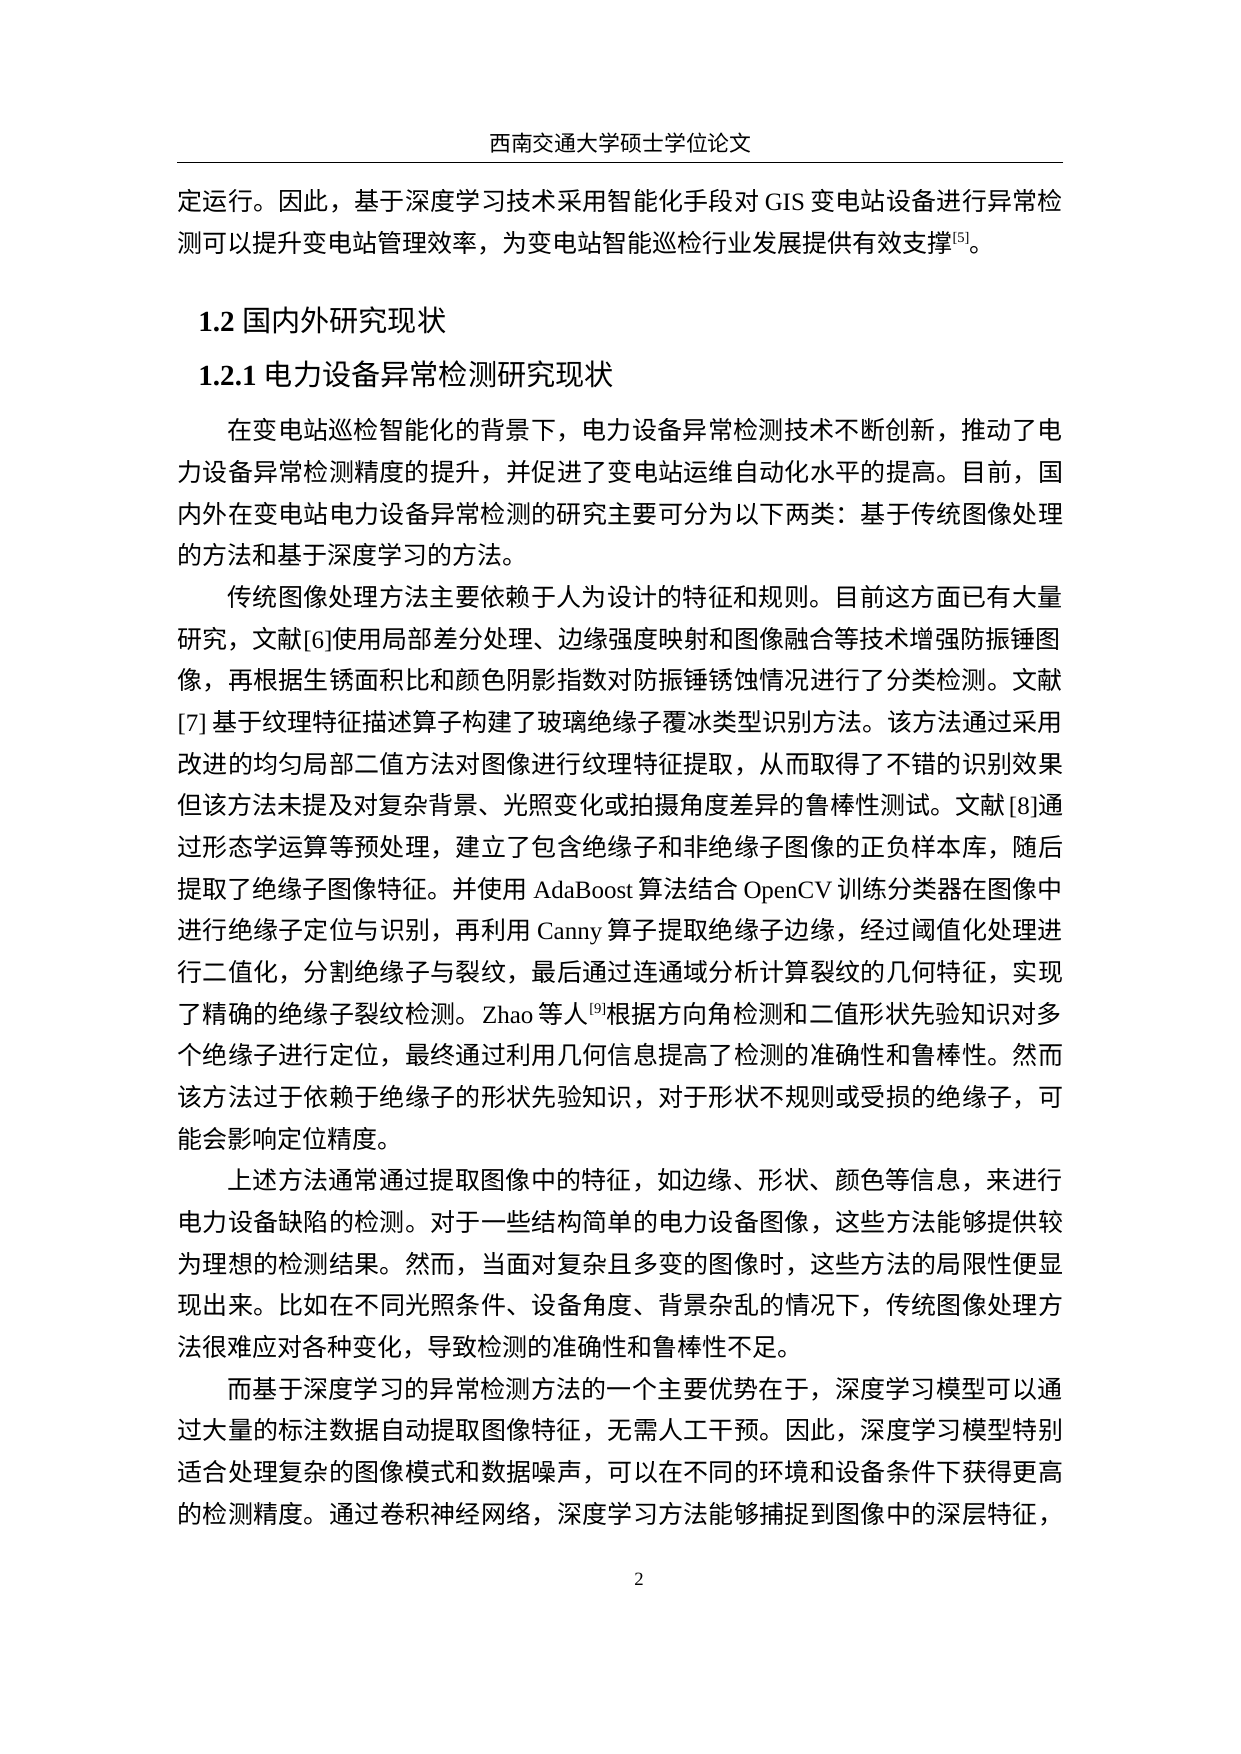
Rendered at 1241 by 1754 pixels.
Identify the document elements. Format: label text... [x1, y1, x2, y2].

subtitle 国内外研究现状 [177, 298, 1063, 340]
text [177, 1365, 1063, 1531]
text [177, 177, 1063, 261]
text 传统图像处理方法主要依赖于人为设计的特征和规则。目前这方面已有大量研究，文献[6]使用局部差分处理、边缘强度映射和图像融合等技术增强防振锤图像，再根据生锈面积比和颜色阴影指数对防振锤锈蚀情况进行了分类检测。文献[7] 基于纹理特征描述算子构建了玻璃绝缘子覆冰类型识别方法。该方法通过采用改进的均匀局部二值方法对图像进行纹理特征提取，从而取得了不错的识别效果。但该方法未提及对复杂背景、光照变化或拍摄角度差异的鲁棒性测试。文献[8]通过形态学运算等预处理，建立了包含绝缘子和非绝缘子图像的正负样本库，随后提取了绝缘子图像特征。并使用AdaBoost算法结合OpenCV训练分类器在图像中进行绝缘子定位与识别，再利用Canny算子提取绝缘子边缘，经过阈值化处理进行二值化，分割绝缘子与裂纹，最后通过连通域分析计算裂纹的几何特征，实现了精确的绝缘子裂纹检测。Zhao等人[9]根据方向角检测和二值形状先验知识对多个绝缘子进行定位，最终通过利用几何信息提高了检测的准确性和鲁棒性。然而，该方法过于依赖于绝缘子的形状先验知识，对于形状不规则或受损的绝缘子，可能会影响定位精度。 [177, 573, 1063, 1156]
text 在变电站巡检智能化的背景下，电力设备异常检测技术不断创新，推动了电力设备异常检测精度的提升，并促进了变电站运维自动化水平的提高。目前，国内外在变电站电力设备异常检测的研究主要可分为以下两类：基于传统图像处理的方法和基于深度学习的方法。 [177, 406, 1063, 573]
text 上述方法通常通过提取图像中的特征，如边缘、形状、颜色等信息，来进行电力设备缺陷的检测。对于一些结构简单的电力设备图像，这些方法能够提供较为理想的检测结果。然而，当面对复杂且多变的图像时，这些方法的局限性便显现出来。比如在不同光照条件、设备角度、背景杂乱的情况下，传统图像处理方法很难应对各种变化，导致检测的准确性和鲁棒性不足。 [177, 1156, 1063, 1365]
text 电力设备异常检测研究现状 [177, 352, 1063, 394]
